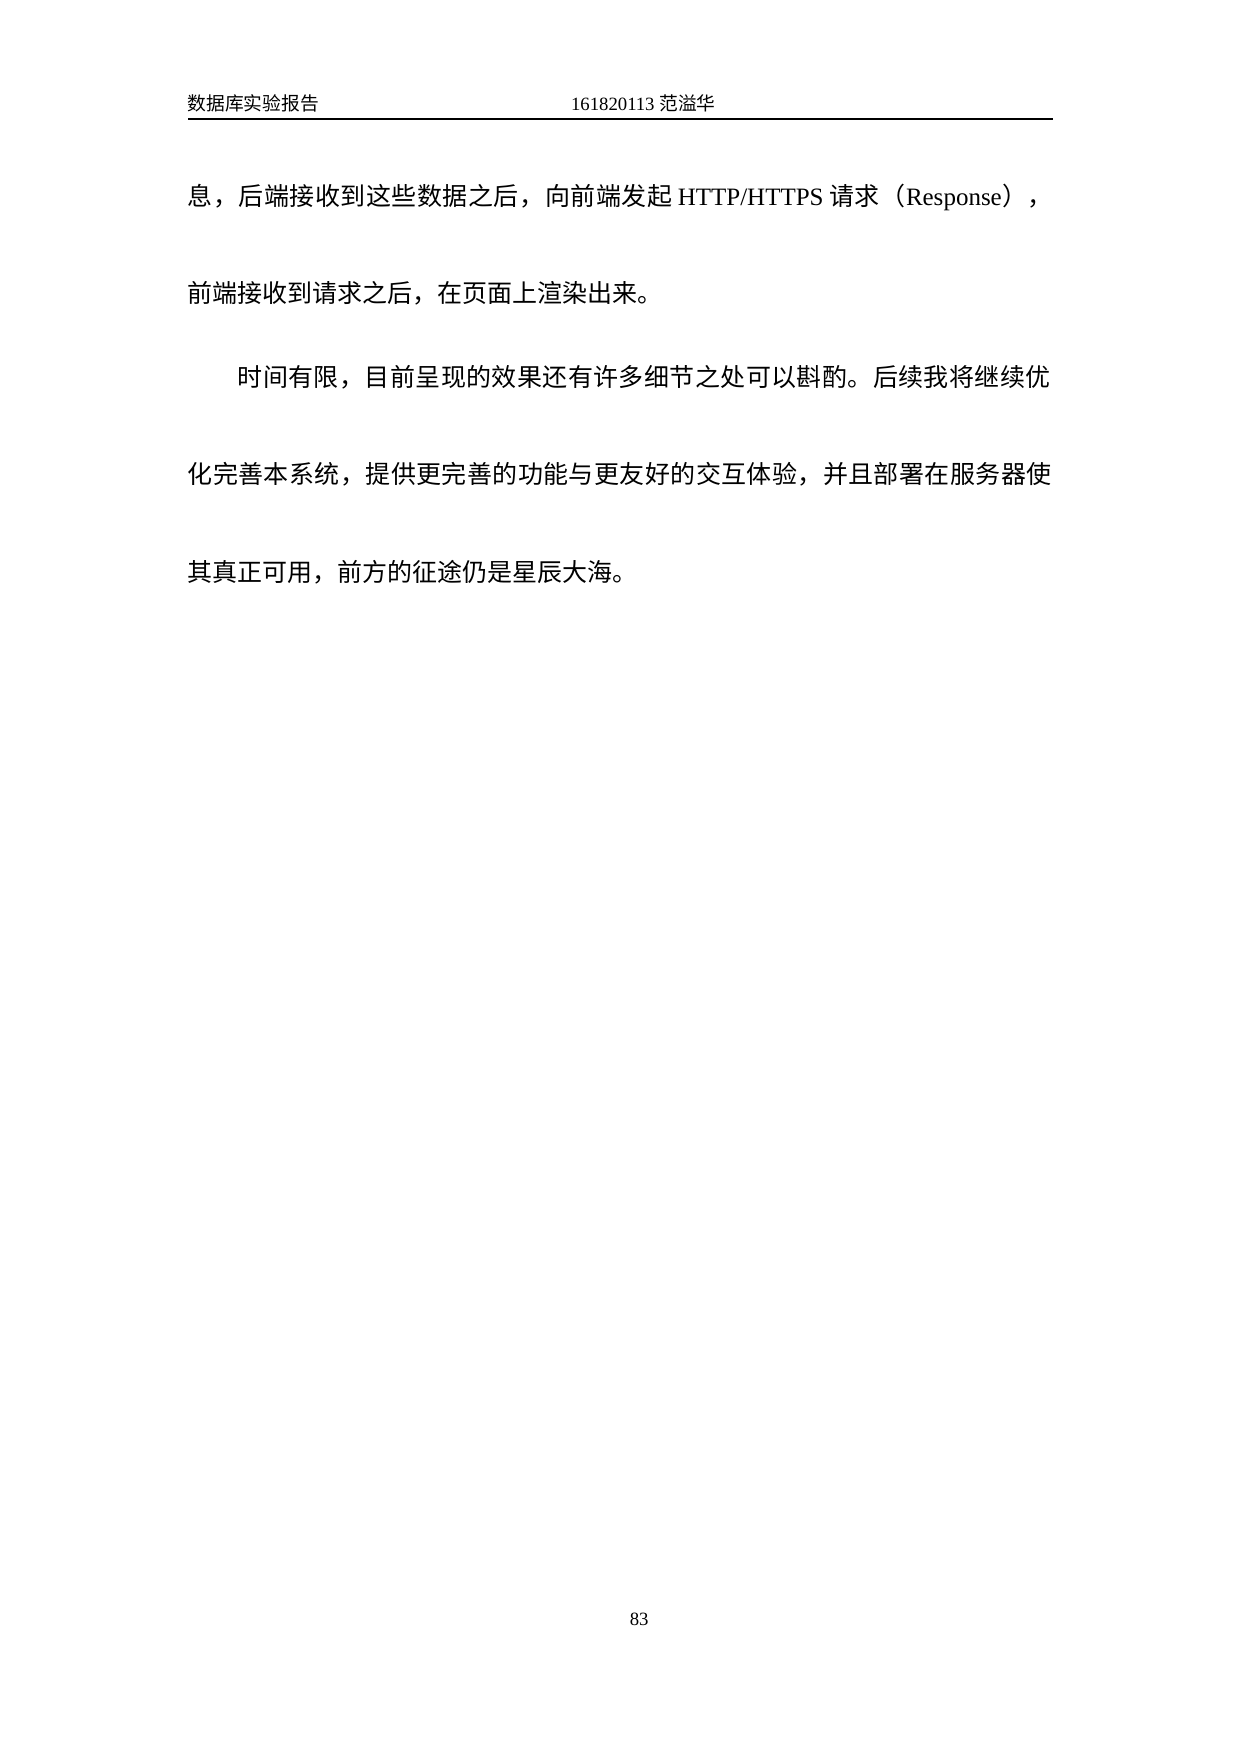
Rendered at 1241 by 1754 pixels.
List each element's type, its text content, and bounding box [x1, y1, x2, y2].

text 时间有限，目前呈现的效果还有许多细节之处可以斟酌。后续我将继续优化完善本系统，提供更完善的功能与更友好的交互体验，并且部署在服务器使其真正可用，前方的征途仍是星辰大海。 [187, 343, 1053, 603]
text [187, 162, 1053, 324]
